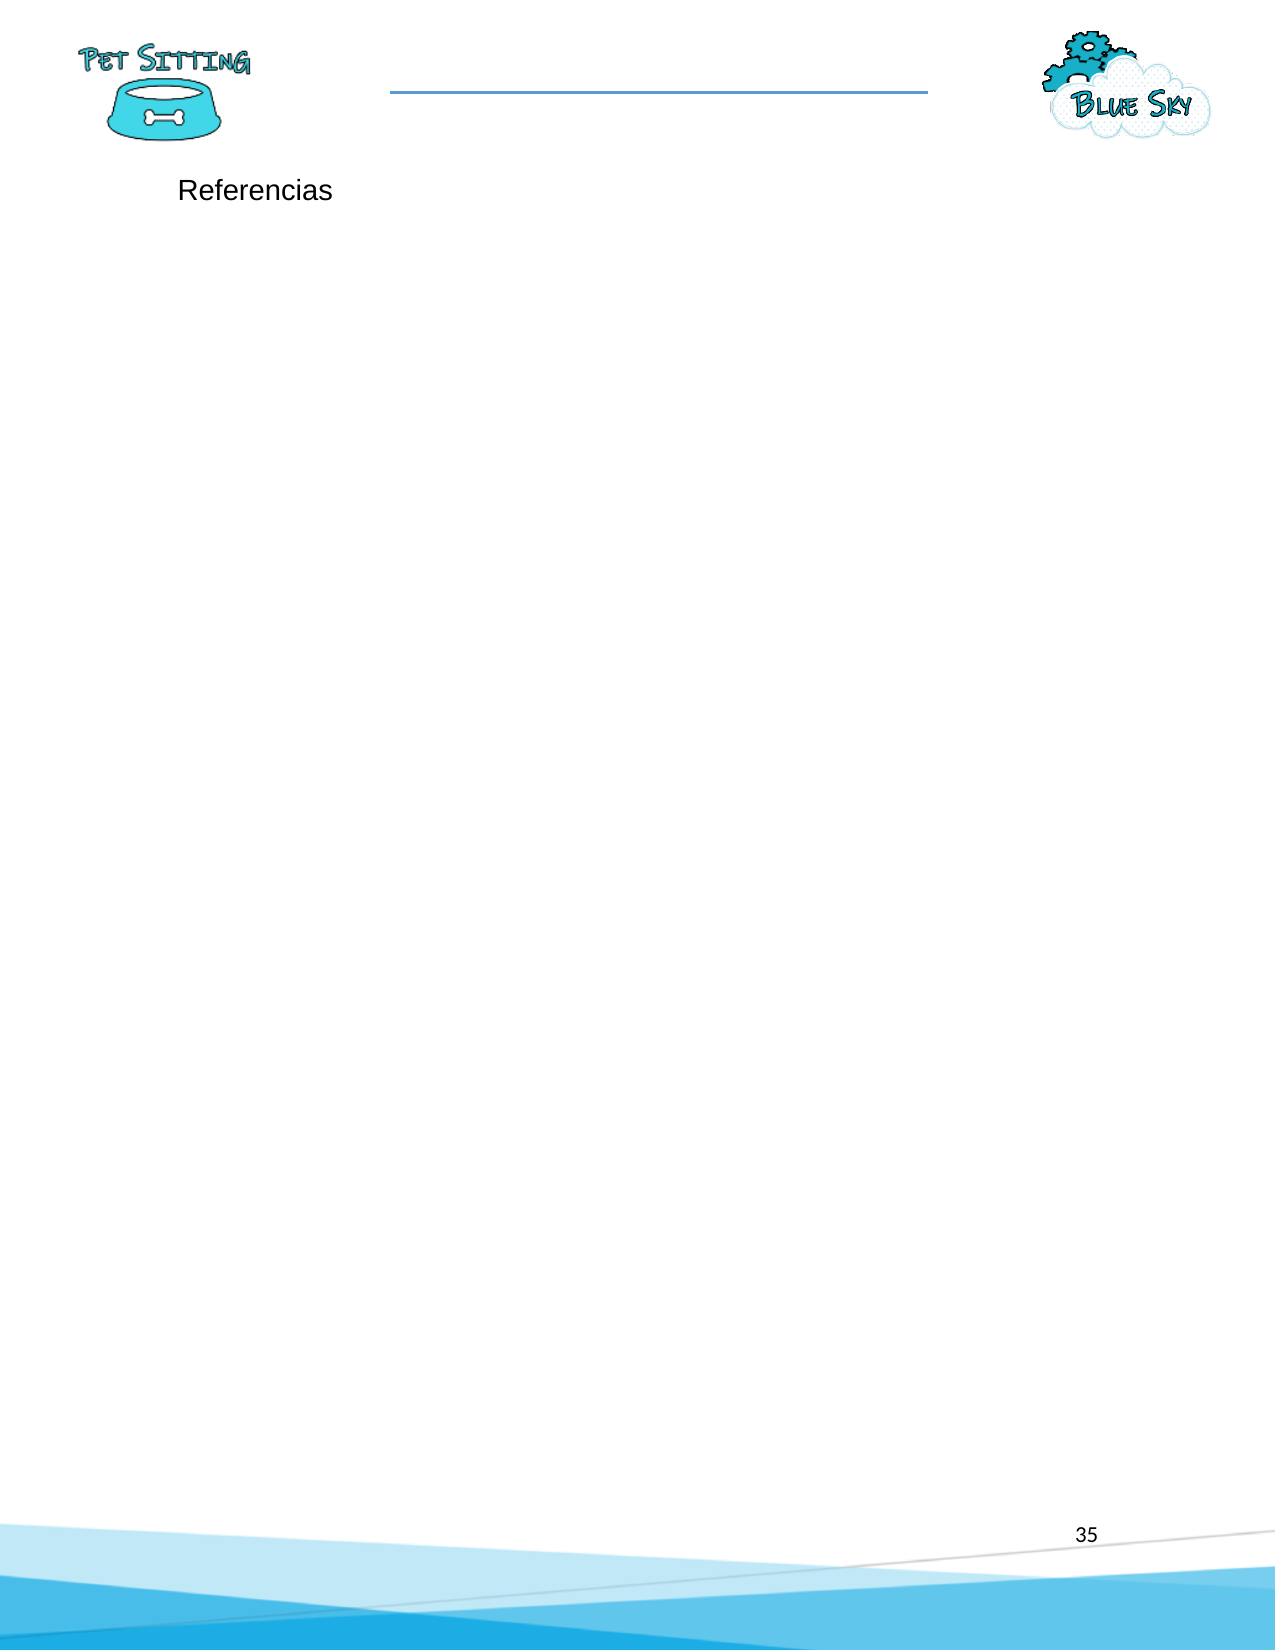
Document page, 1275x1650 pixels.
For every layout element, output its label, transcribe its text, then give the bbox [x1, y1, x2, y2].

subtitle Referencias [177, 173, 1098, 206]
picture [0, 1487, 1275, 1650]
picture [71, 31, 260, 148]
picture [1036, 31, 1216, 143]
